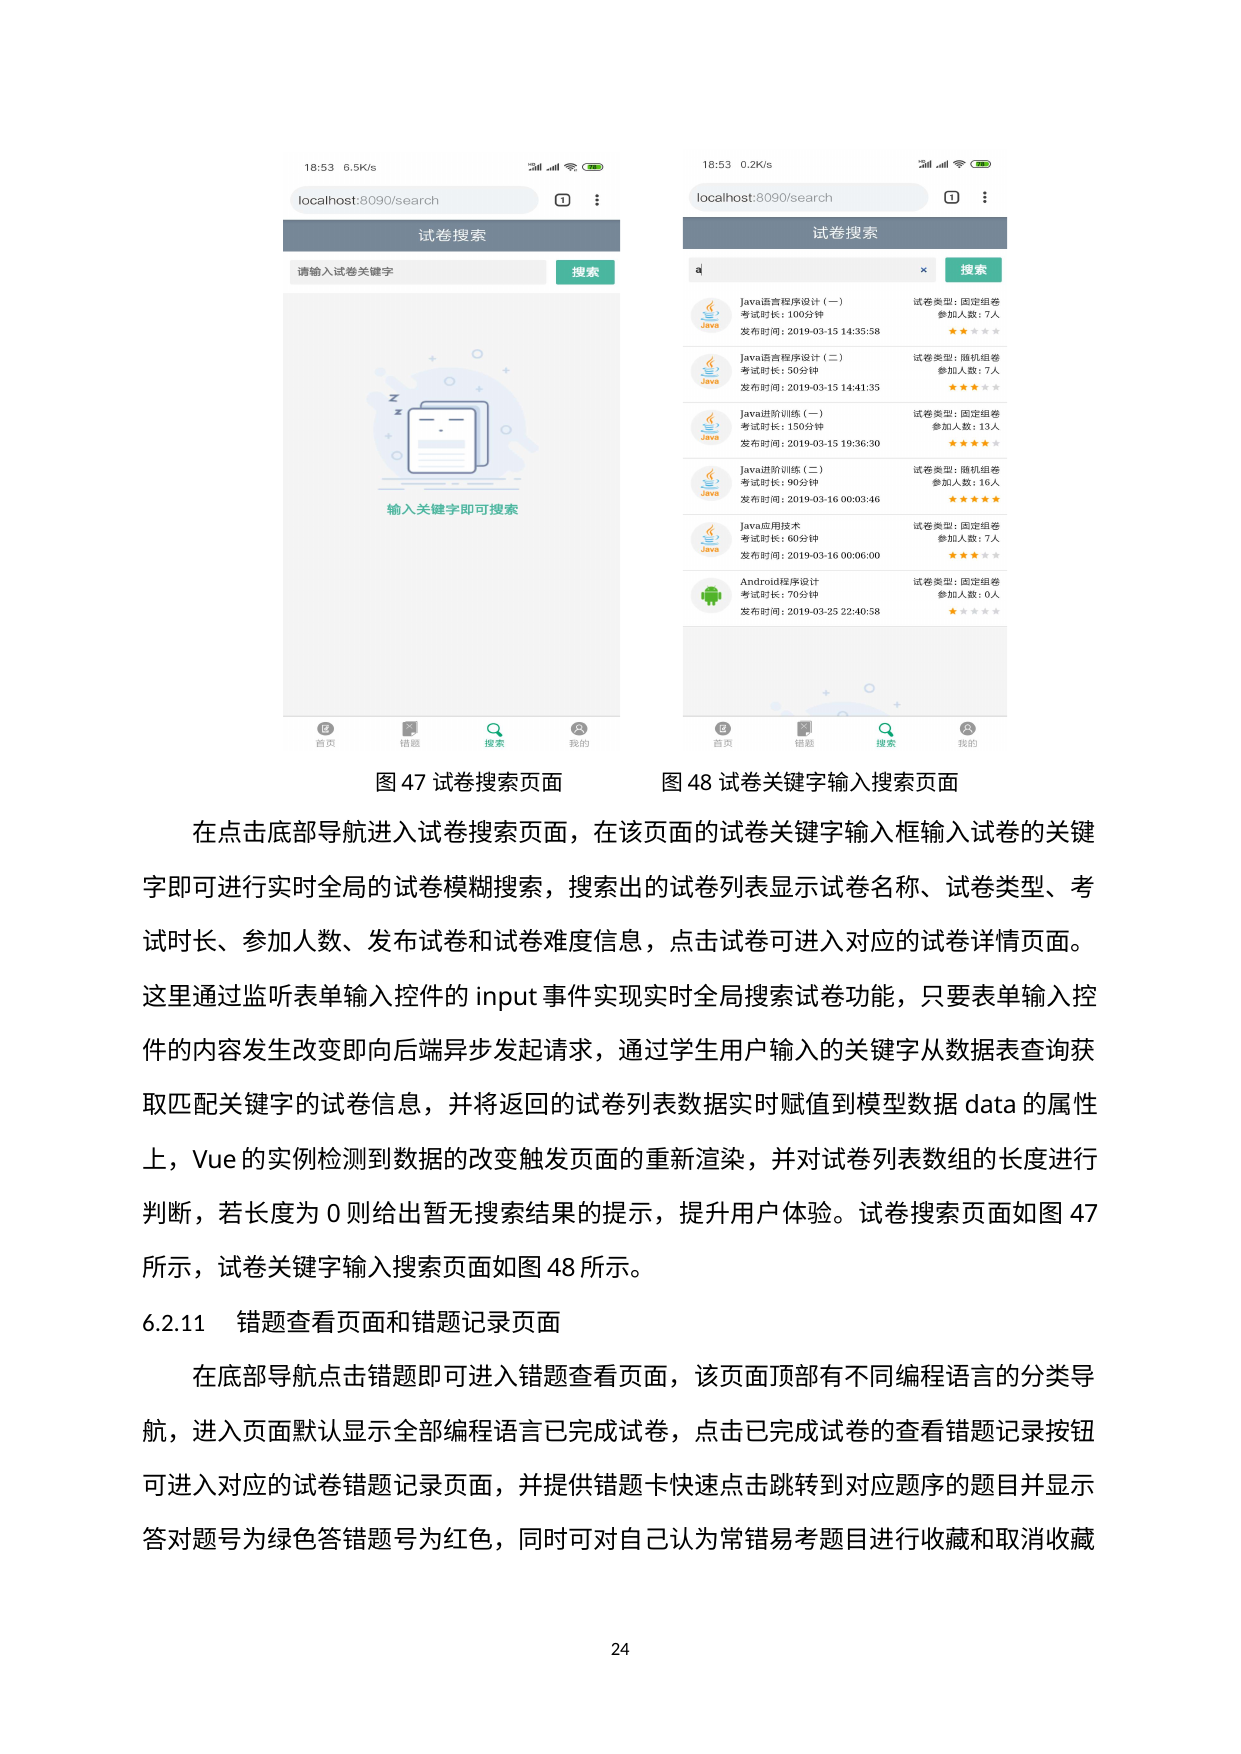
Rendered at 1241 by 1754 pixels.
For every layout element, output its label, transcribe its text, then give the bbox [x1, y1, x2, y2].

picture [682, 149, 1008, 751]
text 图47 试卷搜索页面 图48 试卷关键字输入搜索页面 [142, 765, 1098, 797]
picture [283, 152, 621, 751]
text 在点击底部导航进入试卷搜索页面，在该页面的试卷关键字输入框输入试卷的关键字即可进行实时全局的试卷模糊搜索，搜索出的试卷列表显示试卷名称、试卷类型、考试时长、参加人数、发布试卷和试卷难度信息，点击试卷可进入对应的试卷详情页面。这里通过监听表单输入控件的input事件实现实时全局搜索试卷功能，只要表单输入控件的内容发生改变即向后端异步发起请求，通过学生用户输入的关键字从数据表查询获取匹配关键字的试卷信息，并将返回的试卷列表数据实时赋值到模型数据data的属性上，Vue的实例检测到数据的改变触发页面的重新渲染，并对试卷列表数组的长度进行判断，若长度为0则给出暂无搜索结果的提示，提升用户体验。试卷搜索页面如图47所示，试卷关键字输入搜索页面如图48所示。 [142, 813, 1098, 1284]
text 错题查看页面和错题记录页面 [142, 1302, 1098, 1338]
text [142, 1357, 1098, 1556]
